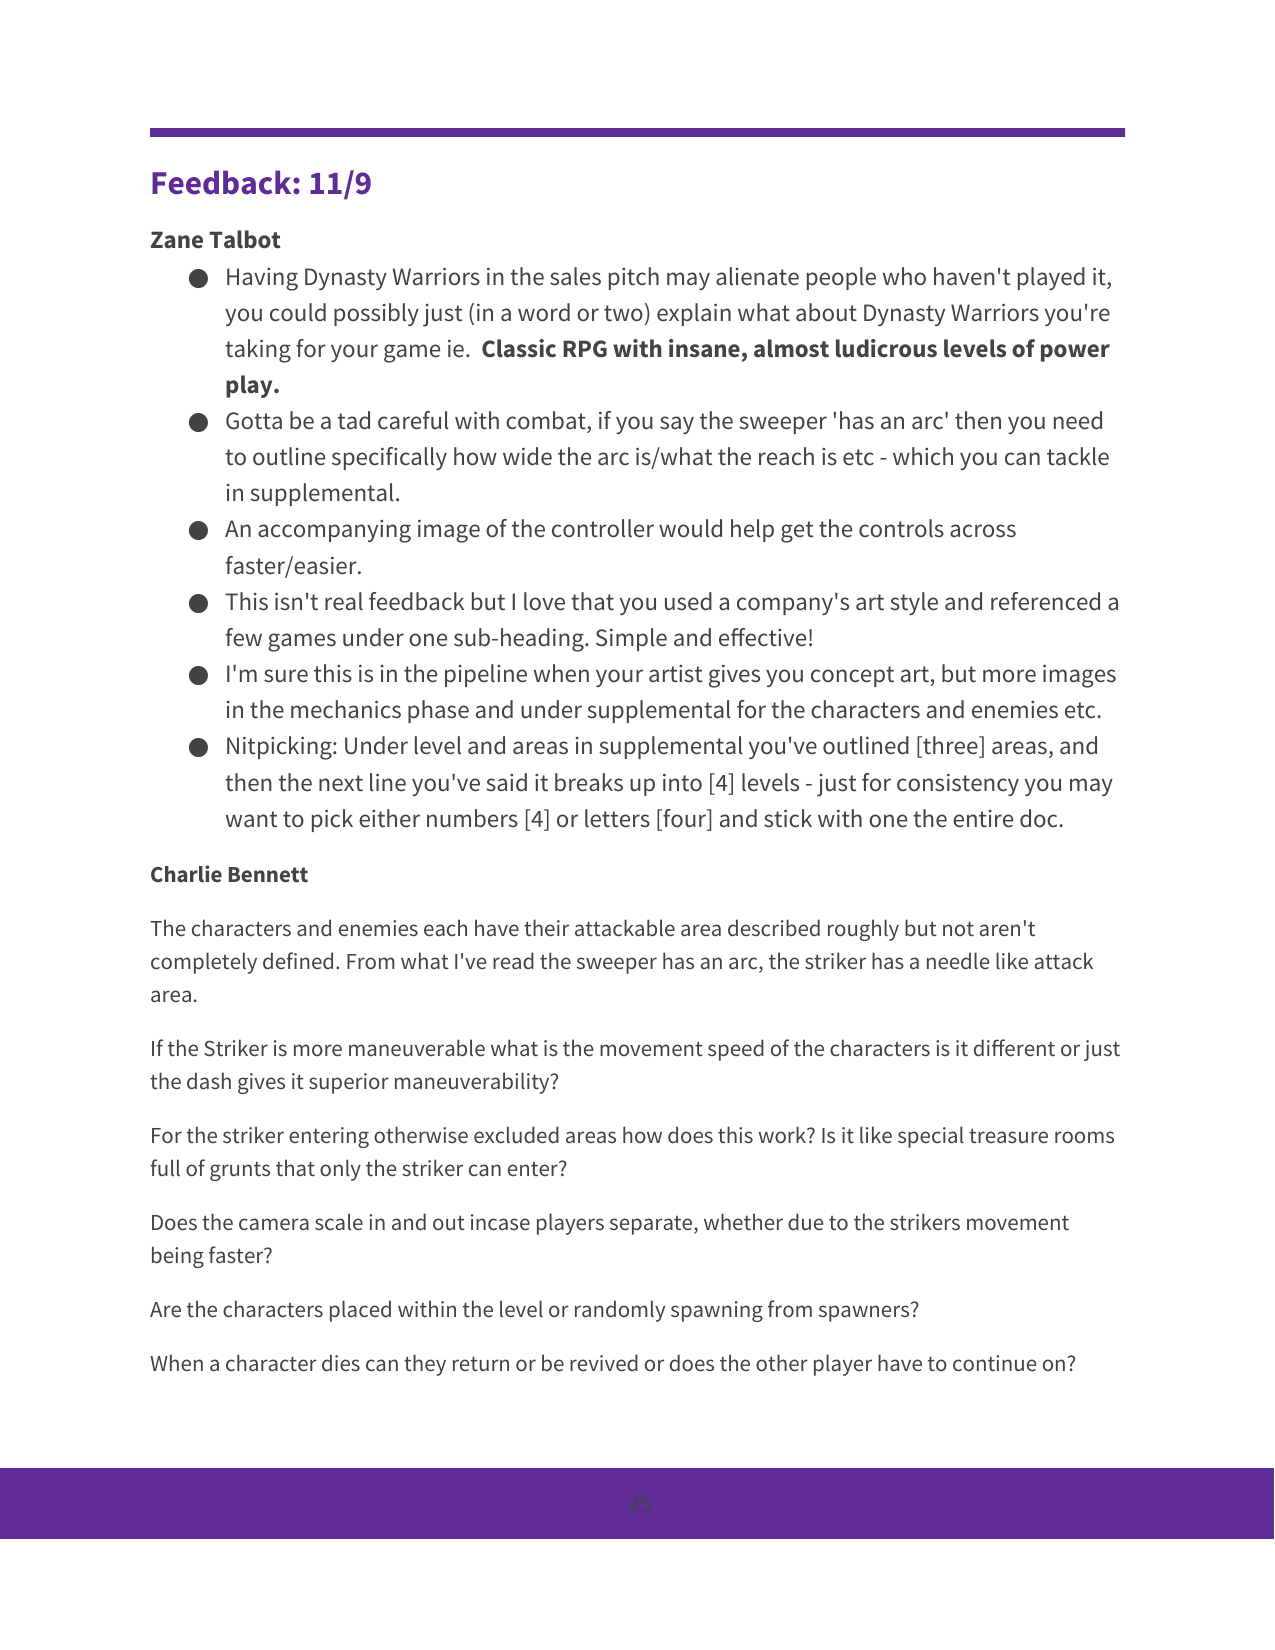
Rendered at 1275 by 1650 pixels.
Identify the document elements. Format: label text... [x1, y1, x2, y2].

picture [150, 128, 1125, 137]
list Having Dynasty Warriors in the sales pitch may alienate people who haven't played it, you could possibly just (in a word or two) explain what about Dynasty Warriors you're taking for your game ie. Classic RPG with insane, almost ludicrous levels of power play. [187, 260, 1125, 400]
text The characters and enemies each have their attackable area described roughly but not aren't completely defined. From what I've read the sweeper has an arc, the striker has a needle like attack area. [150, 913, 1125, 1008]
text Charlie Bennett [150, 859, 1125, 888]
list An accompanying image of the controller would help get the controls across faster/easier. [187, 513, 1125, 581]
text For the striker entering otherwise excluded areas how does this work? Is it like special treasure rooms full of grunts that only the striker can enter? [150, 1121, 1125, 1183]
list This isn't real feedback but I love that you used a company's art style and referenced a few games under one sub-heading. Simple and effective! [187, 586, 1125, 653]
text Are the characters placed within the level or randomly spawning from spawners? [150, 1295, 1125, 1324]
list I'm sure this is in the pipeline when your artist gives you concept art, but more images in the mechanics phase and under supplemental for the characters and enemies etc. [187, 658, 1125, 726]
text Zane Talbot [150, 224, 1125, 256]
list Gotta be a tad careful with combat, if you say the sweeper 'has an arc' then you need to outline specifically how wide the arc is/what the reach is etc - which you can tackle in supplemental. [187, 405, 1125, 509]
list Nitpicking: Under level and areas in supplemental you've outlined [three] areas, and then the next line you've said it breaks up into [4] levels - just for consistency you may want to pick either numbers [4] or letters [four] and stick with one the entire doc. [187, 730, 1125, 834]
text When a character dies can they return or be revived or does the other player have to continue on? [150, 1349, 1125, 1378]
subtitle Feedback: 11/9 [150, 161, 1125, 203]
text If the Striker is more maneuverable what is the movement speed of the characters is it different or just the dash gives it superior maneuverability? [150, 1034, 1125, 1096]
text Does the camera scale in and out incase players separate, whether due to the strikers movement being faster? [150, 1208, 1125, 1270]
